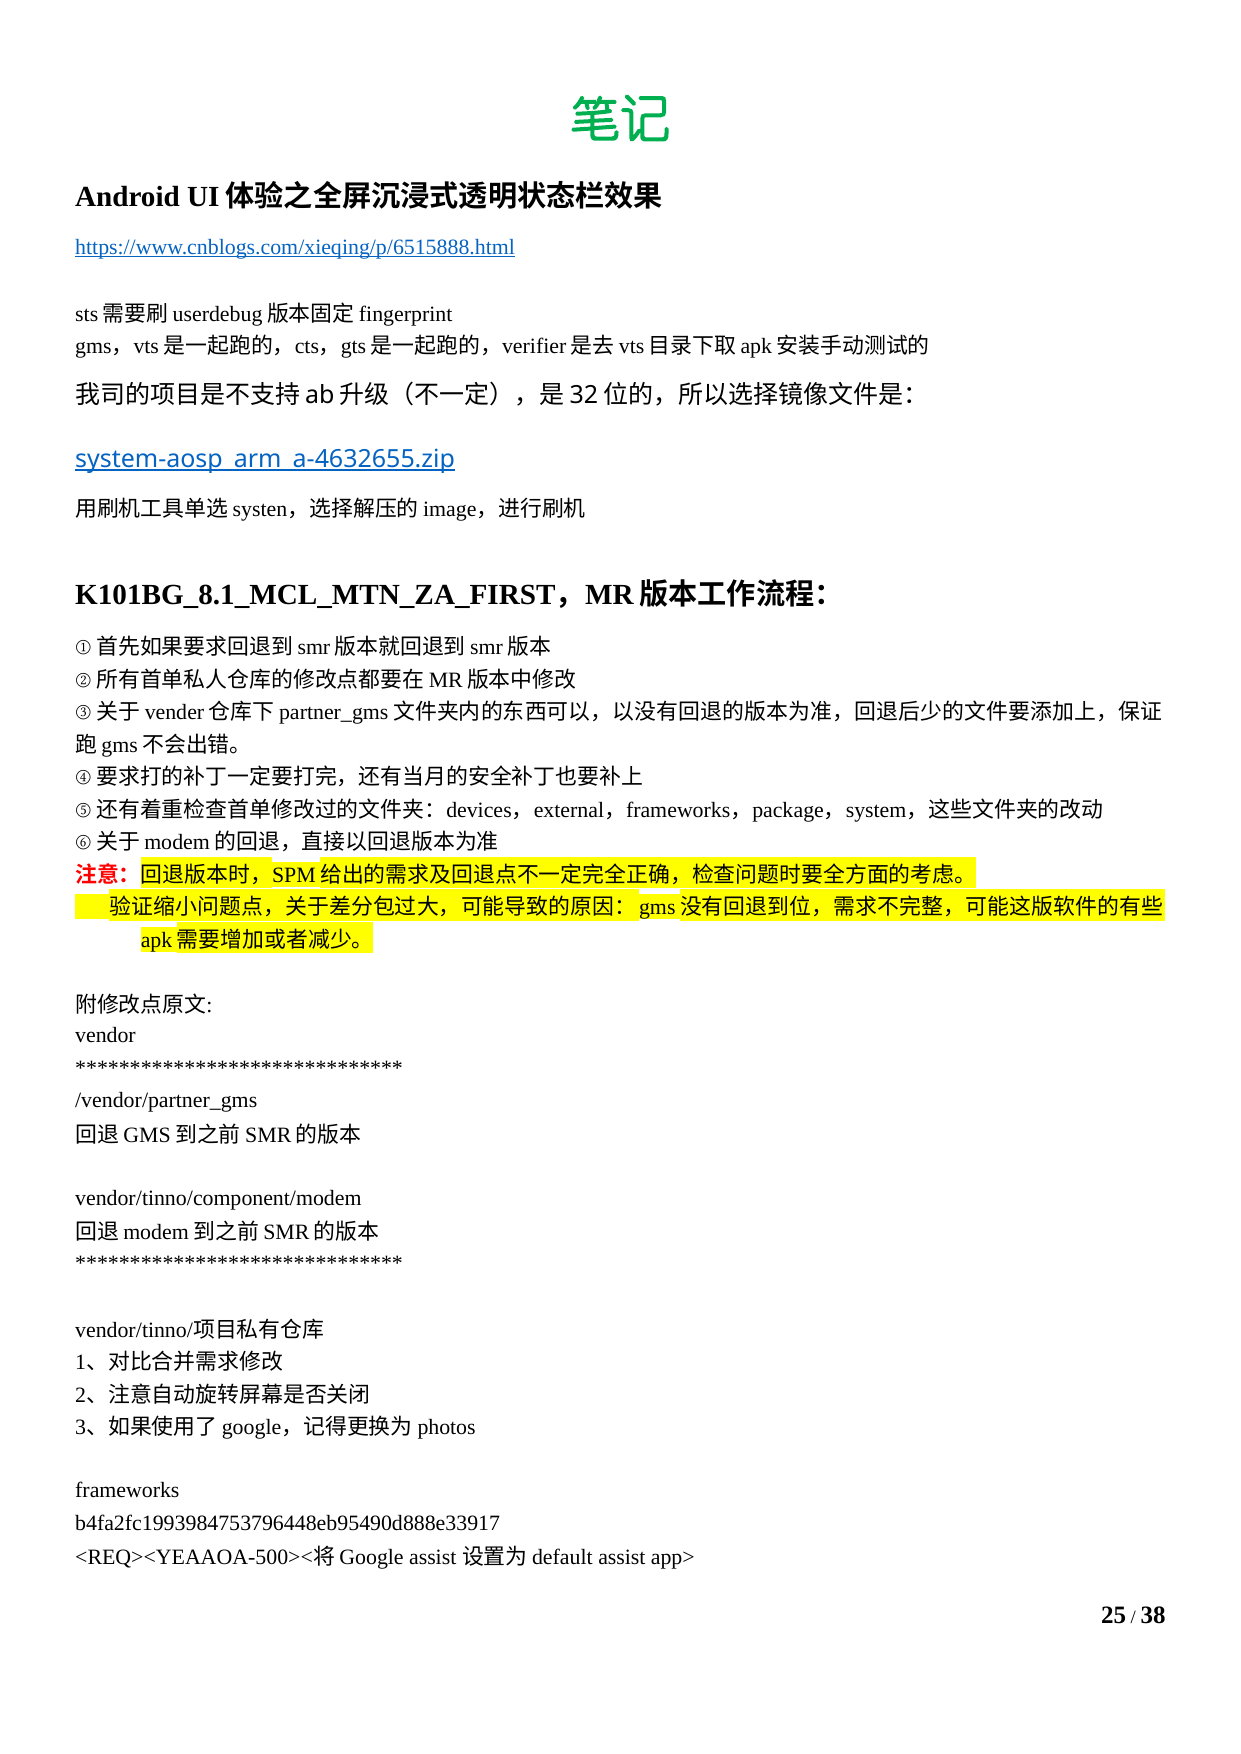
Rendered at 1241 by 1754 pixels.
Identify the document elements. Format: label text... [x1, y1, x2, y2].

text ⑤还有着重检查首单修改过的文件夹：devices，external，frameworks，package，system，这些文件夹的改动 [75, 791, 1165, 824]
text gms，vts是一起跑的，cts，gts是一起跑的，verifier是去vts目录下取apk安装手动测试的 [75, 328, 1165, 360]
text ④要求打的补丁一定要打完，还有当月的安全补丁也要补上 [75, 759, 1165, 791]
text <REQ><YEAAOA-500><将Google assist 设置为default assist app> [75, 1539, 1165, 1571]
text frameworks [75, 1474, 1165, 1506]
text 3、如果使用了google，记得更换为 photos [75, 1409, 1165, 1441]
text 注意：回退版本时，SPM给出的需求及回退点不一定完全正确，检查问题时要全方面的考虑。 [75, 856, 1165, 889]
text 回退GMS到之前SMR的版本 [75, 1116, 1165, 1149]
text ①首先如果要求回退到smr版本就回退到smr版本 [75, 629, 1165, 661]
text sts需要刷userdebug版本固定fingerprint [75, 295, 1165, 328]
text ②所有首单私人仓库的修改点都要在MR版本中修改 [75, 661, 1165, 694]
text 验证缩小问题点，关于差分包过大，可能导致的原因：gms没有回退到位，需求不完整，可能这版软件的有些apk需要增加或者减少。 [75, 919, 1165, 954]
text /vendor/partner_gms [75, 1084, 1165, 1116]
text 附修改点原文: [75, 986, 1165, 1019]
text Android UI体验之全屏沉浸式透明状态栏效果 [75, 161, 1165, 226]
text 回退modem到之前SMR的版本 [75, 1214, 1165, 1246]
text 我司的项目是不支持ab升级（不一定），是32位的，所以选择镜像文件是： [75, 360, 1165, 425]
text system-aosp_arm_a-4632655.zip [75, 425, 1165, 490]
text vendor [75, 1019, 1165, 1051]
text ****************************** [75, 1246, 1165, 1279]
text vendor/tinno/项目私有仓库 [75, 1311, 1165, 1344]
text b4fa2fc1993984753796448eb95490d888e33917 [75, 1506, 1165, 1539]
text ****************************** [75, 1051, 1165, 1084]
text 1、对比合并需求修改 [75, 1344, 1165, 1376]
text ③关于vender仓库下partner_gms文件夹内的东西可以，以没有回退的版本为准，回退后少的文件要添加上，保证跑gms不会出错。 [75, 694, 1165, 759]
text K101BG_8.1_MCL_MTN_ZA_FIRST，MR版本工作流程： [75, 559, 1165, 624]
text 2、注意自动旋转屏幕是否关闭 [75, 1376, 1165, 1409]
text ⑥关于modem的回退，直接以回退版本为准 [75, 824, 1165, 856]
text 用刷机工具单选systen，选择解压的image，进行刷机 [75, 490, 1165, 523]
text vendor/tinno/component/modem [75, 1181, 1165, 1214]
text https://www.cnblogs.com/xieqing/p/6515888.html [75, 230, 1165, 263]
